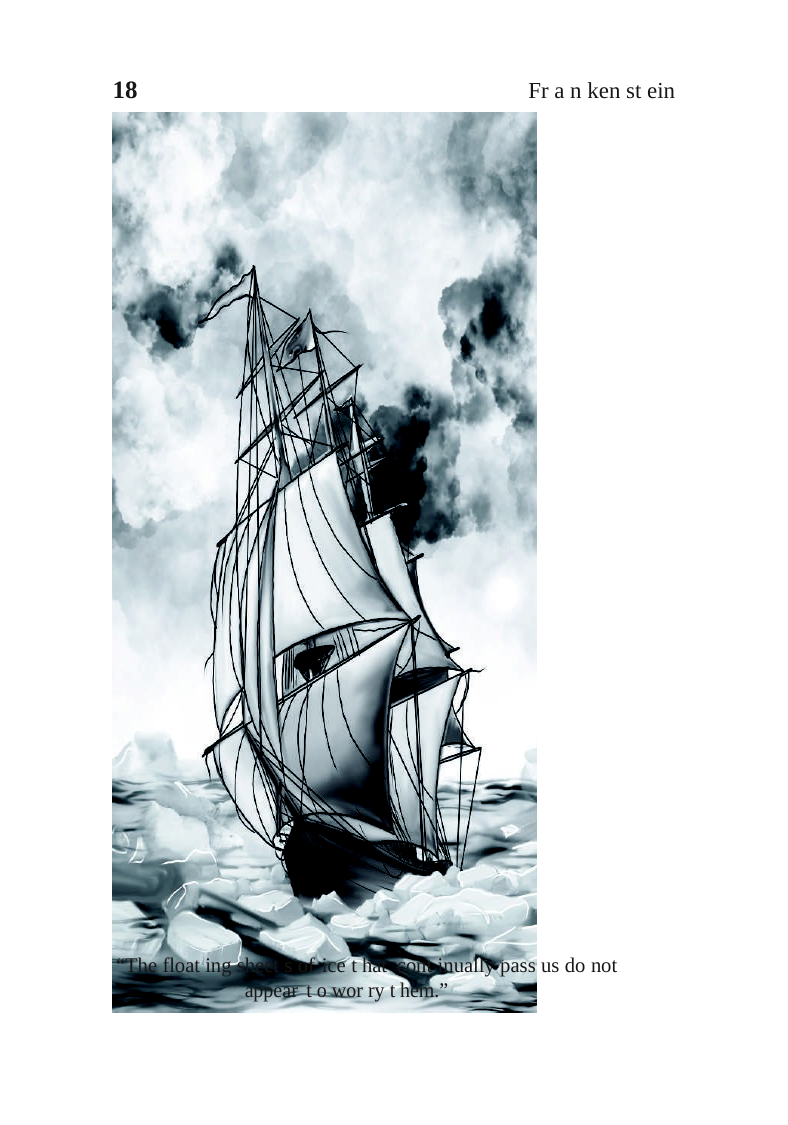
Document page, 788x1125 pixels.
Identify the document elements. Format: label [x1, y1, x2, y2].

picture [112, 112, 537, 1013]
